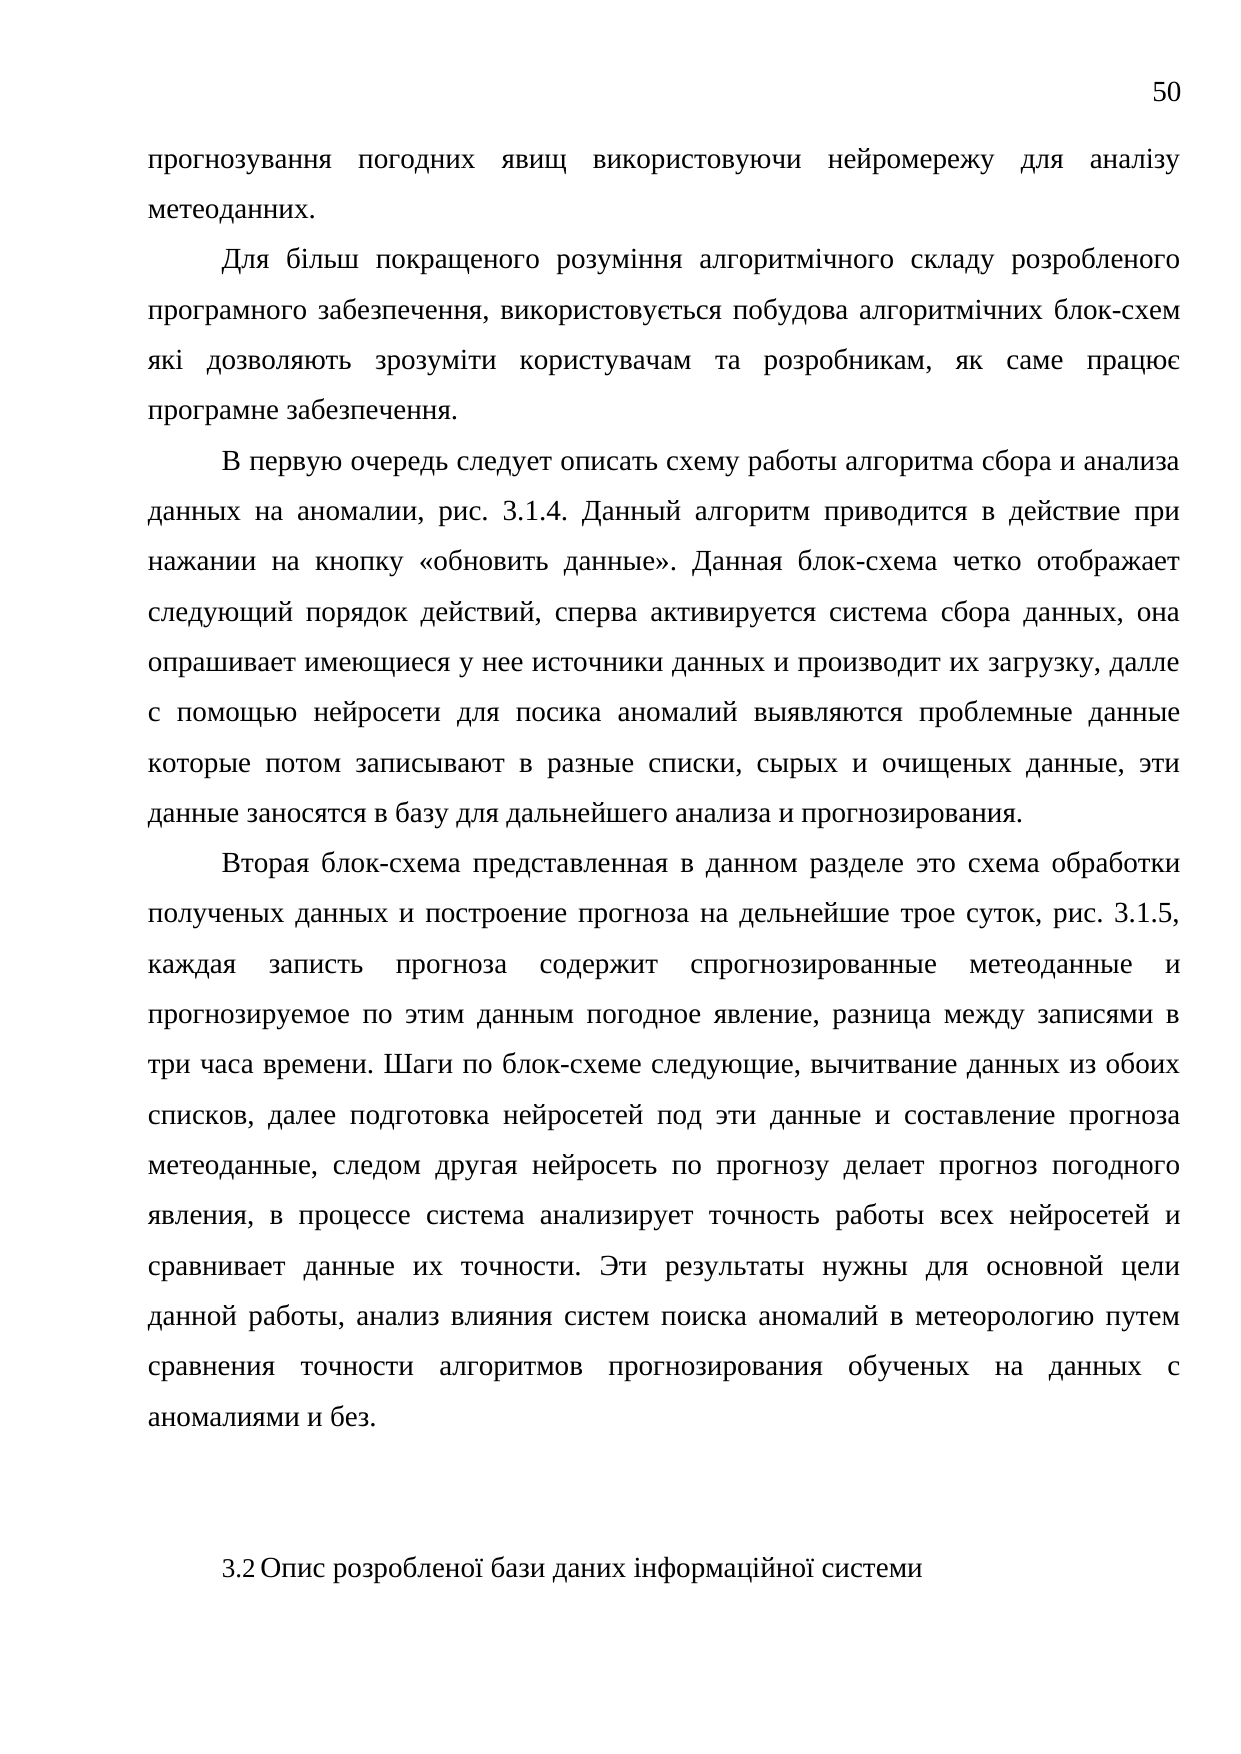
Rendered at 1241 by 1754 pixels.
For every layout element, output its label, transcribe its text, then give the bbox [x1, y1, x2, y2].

text В первую очередь следует описать схему работы алгоритма сбора и анализа данных на аномалии, рис. 3.1.4. Данный алгоритм приводится в действие при нажании на кнопку «обновить данные». Данная блок-схема четко отображает следующий порядок действий, сперва активируется система сбора данных, она опрашивает имеющиеся у нее источники данных и производит их загрузку, далле с помощью нейросети для посика аномалий выявляются проблемные данные которые потом записывают в разные списки, сырых и очищеных данные, эти данные заносятся в базу для дальнейшего анализа и прогнозирования. [148, 443, 1181, 828]
text Вторая блок-схема представленная в данном разделе это схема обработки полученых данных и построение прогноза на дельнейшие трое суток, рис. 3.1.5, каждая записть прогноза содержит спрогнозированные метеоданные и прогнозируемое по этим данным погодное явление, разница между записями в три часа времени. Шаги по блок-схеме следующие, вычитвание данных из обоих списков, далее подготовка нейросетей под эти данные и составление прогноза метеоданные, следом другая нейросеть по прогнозу делает прогноз погодного явления, в процессе система анализирует точность работы всех нейросетей и сравнивает данные их точности. Эти результаты нужны для основной цели данной работы, анализ влияния систем поиска аномалий в метеорологию путем сравнения точности алгоритмов прогнозирования обученых на данных с аномалиями и без. [148, 845, 1181, 1432]
subtitle Опис розробленої бази даних інформаційної системи [148, 1550, 1181, 1583]
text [148, 141, 1181, 225]
text Для більш покращеного розуміння алгоритмічного складу розробленого програмного забезпечення, використовується побудова алгоритмічних блок-схем які дозволяють зрозуміти користувачам та розробникам, як саме працює програмне забезпечення. [148, 242, 1181, 426]
